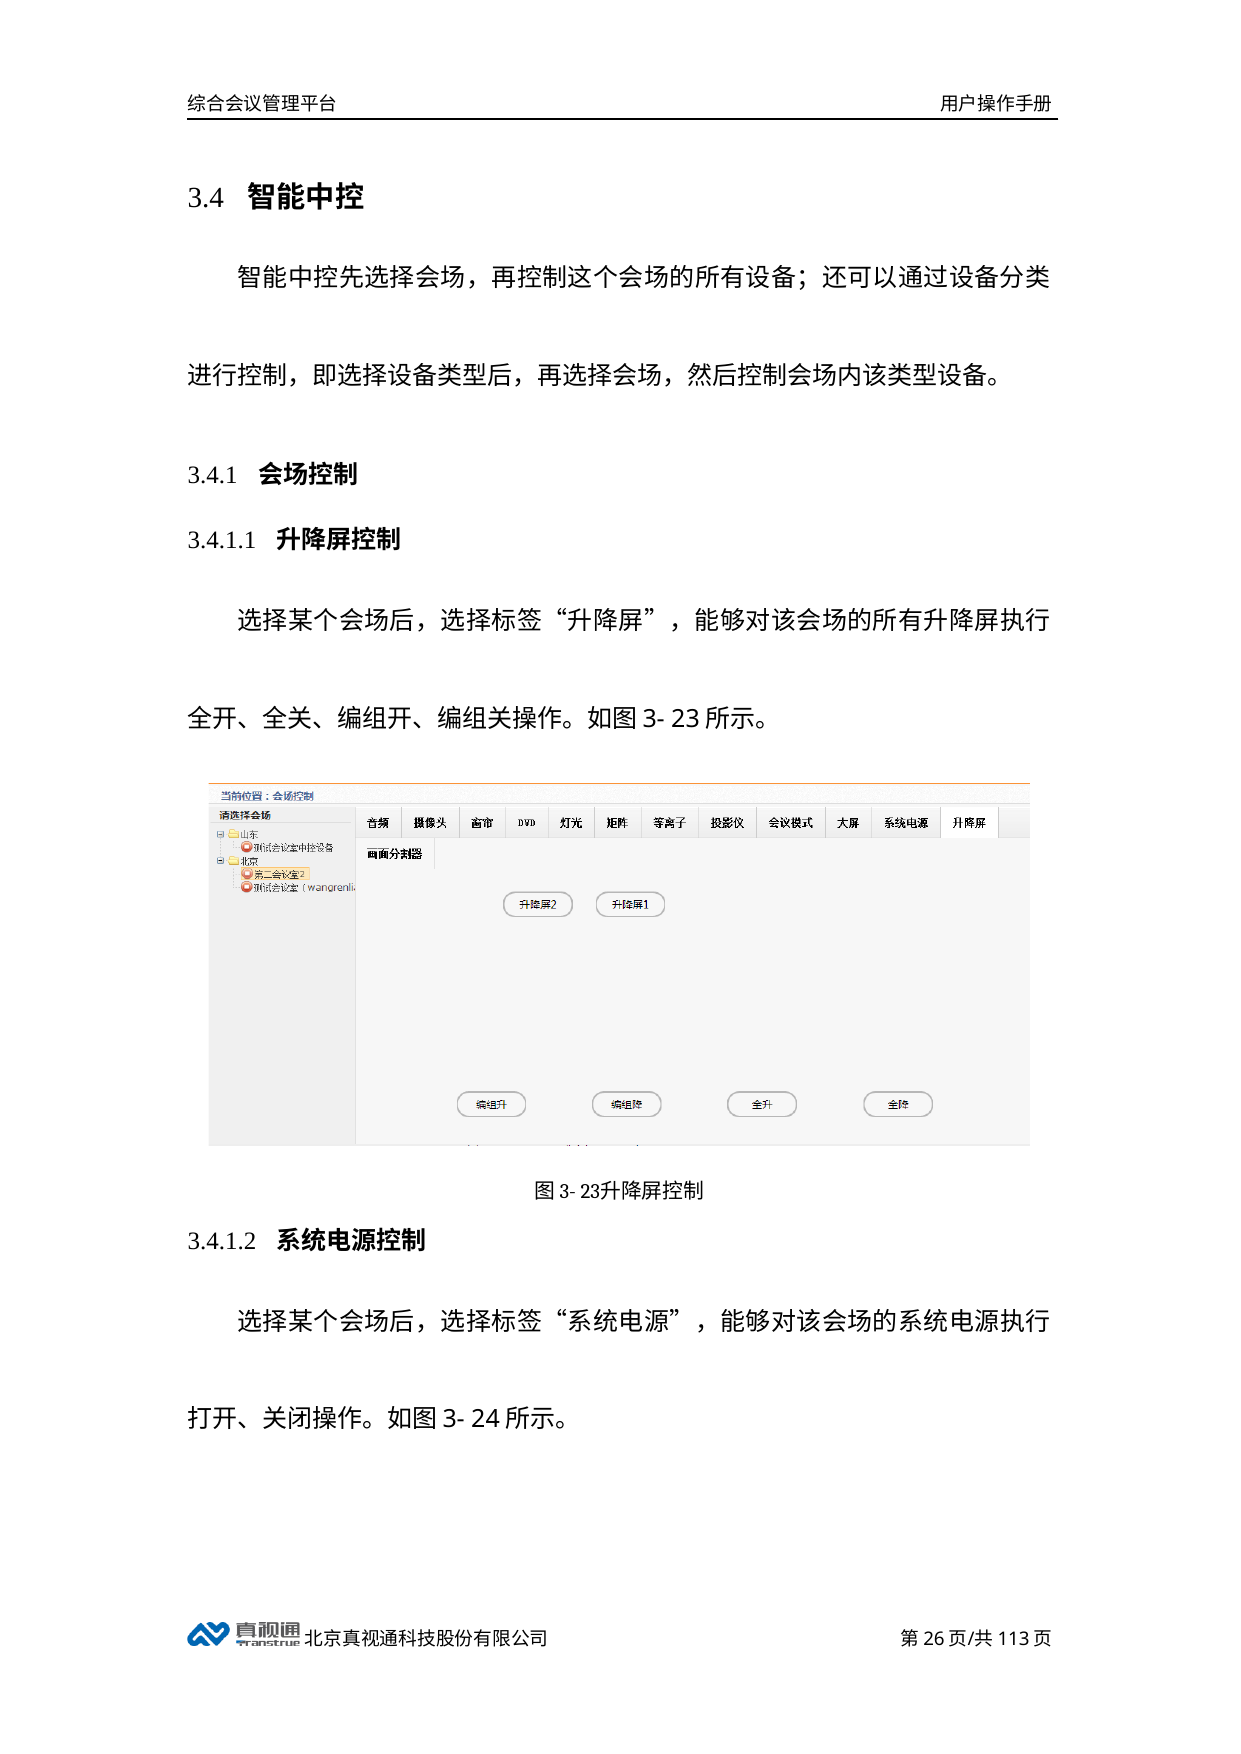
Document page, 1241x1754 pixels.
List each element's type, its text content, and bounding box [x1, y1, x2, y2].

subtitle 智能中控 [187, 162, 1051, 227]
subtitle 会场控制 [187, 440, 1051, 505]
subtitle 升降屏控制 [187, 505, 1051, 570]
subtitle 系统电源控制 [187, 1206, 1051, 1271]
picture [187, 1622, 300, 1646]
text 智能中控先选择会场，再控制这个会场的所有设备；还可以通过设备分类进行控制，即选择设备类型后，再选择会场，然后控制会场内该类型设备。 [187, 243, 1051, 406]
picture [208, 783, 1030, 1146]
